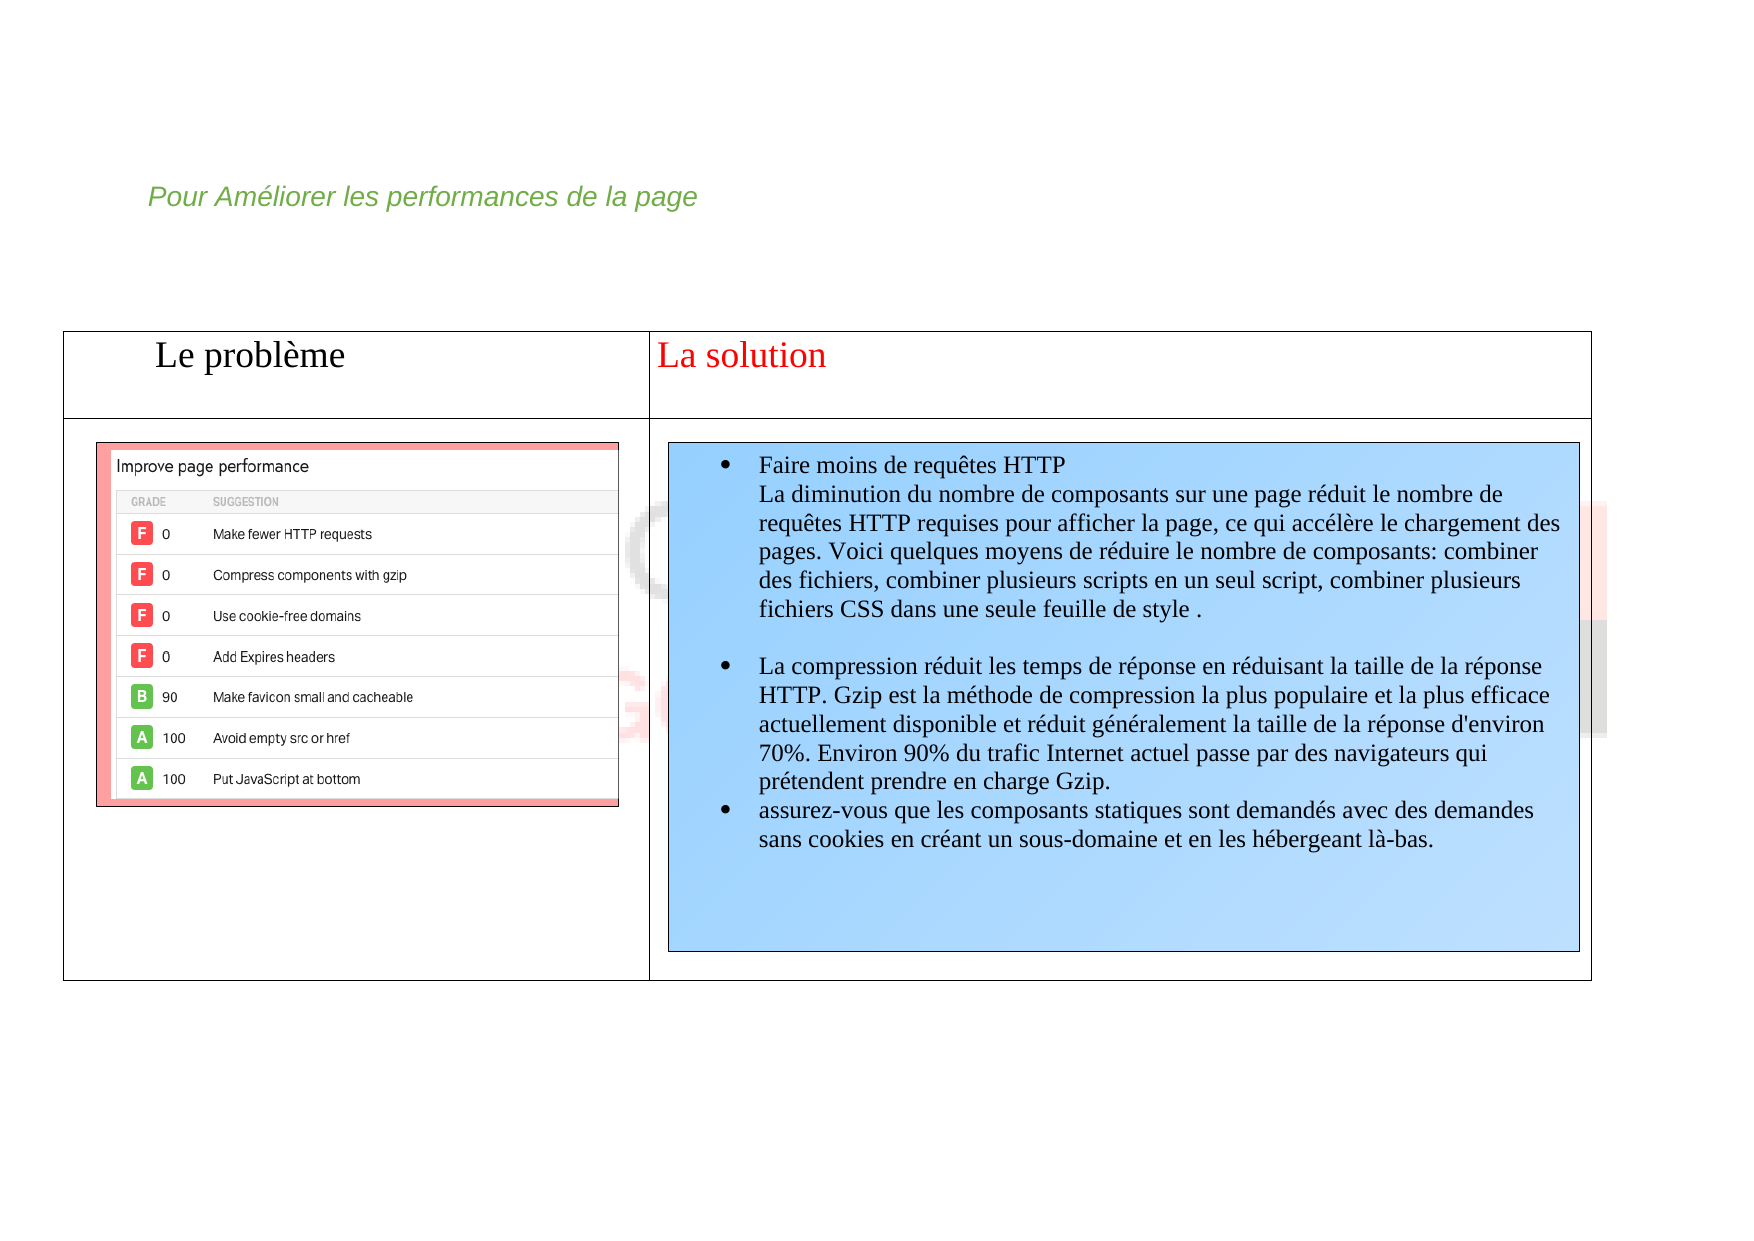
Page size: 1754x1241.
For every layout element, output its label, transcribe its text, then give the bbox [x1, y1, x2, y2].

table_cell [64, 419, 649, 980]
text Pour Améliorer les performances de la page [148, 180, 1606, 212]
table_cell [650, 419, 1591, 980]
picture [111, 450, 619, 799]
table_header La solution [650, 332, 1591, 418]
table_header Le problème [64, 332, 649, 418]
